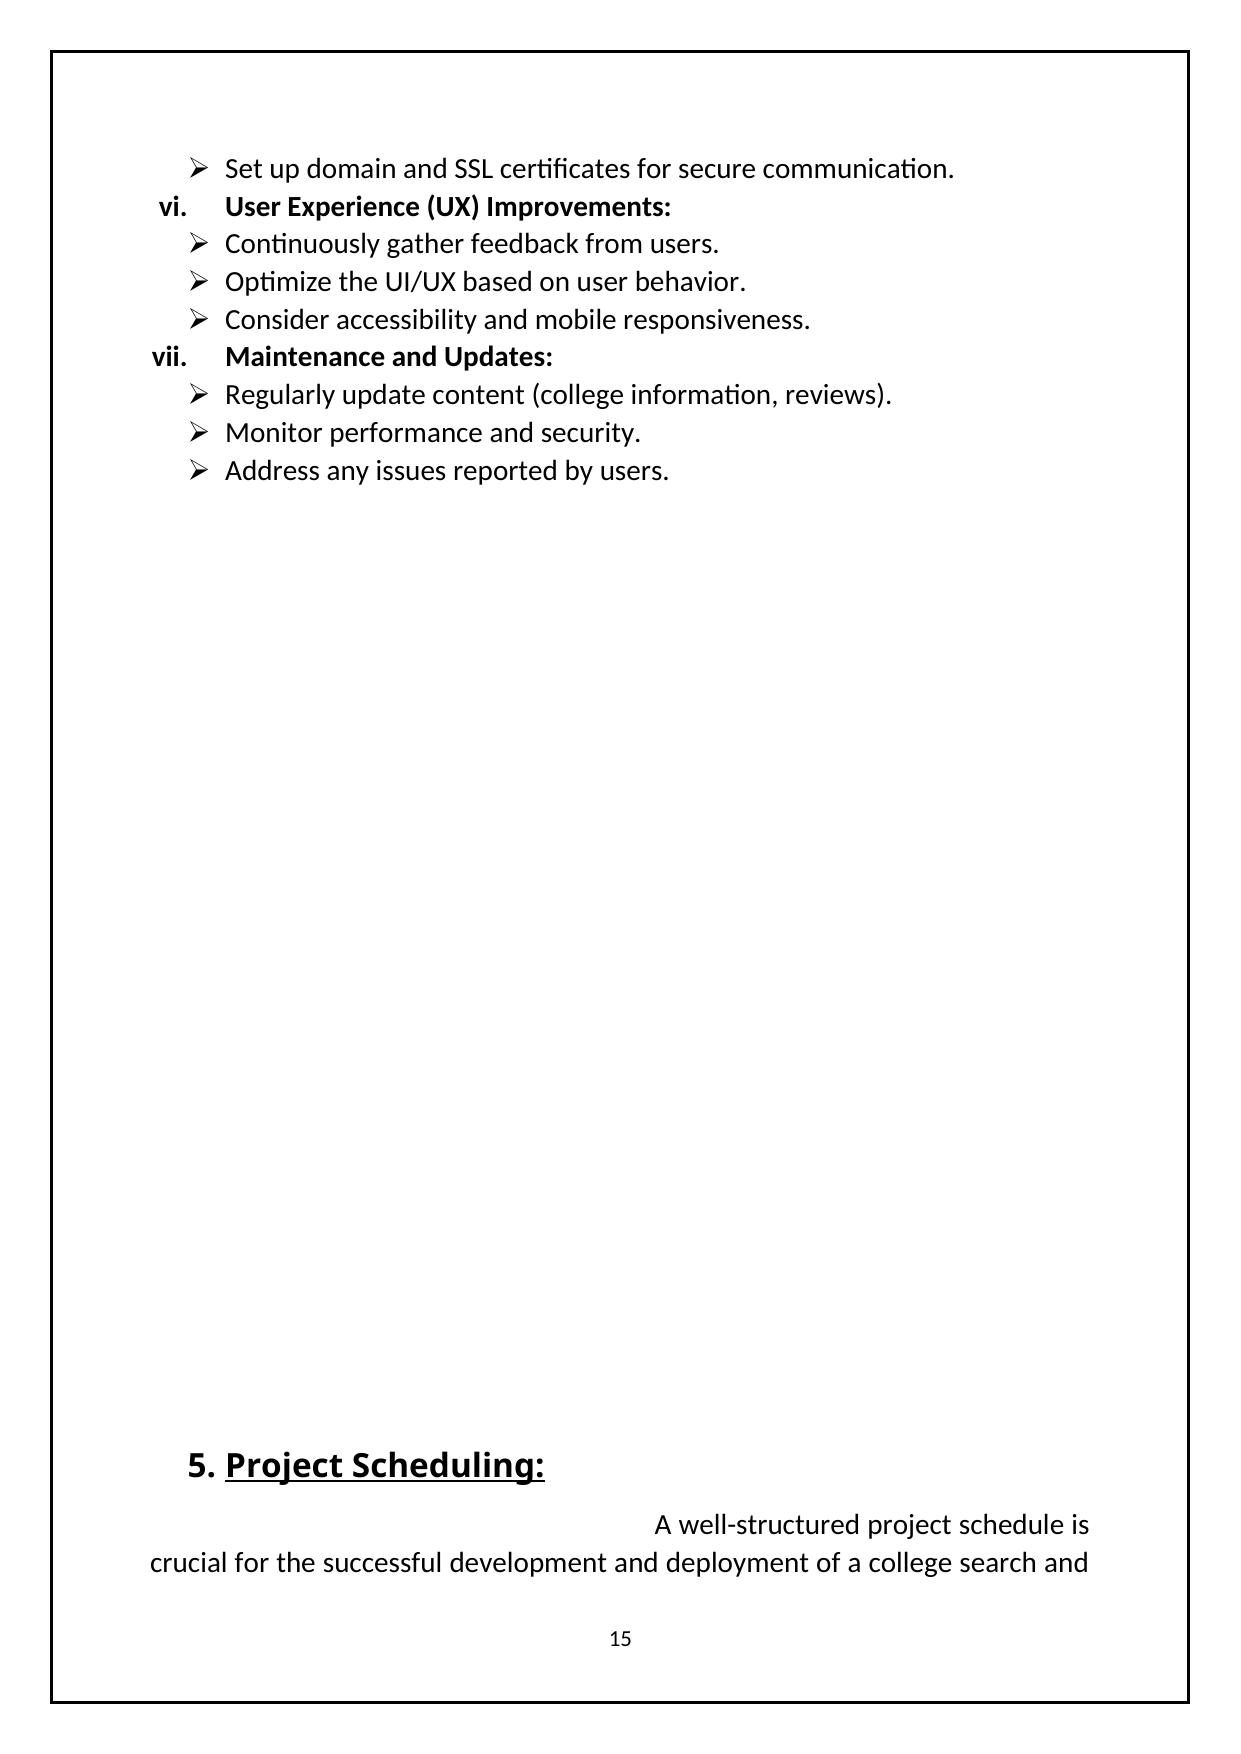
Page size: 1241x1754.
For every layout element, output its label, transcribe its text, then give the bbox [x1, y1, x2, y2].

list User Experience (UX) Improvements: [187, 188, 1090, 223]
list Continuously gather feedback from users. [187, 225, 1090, 261]
list Address any issues reported by users. [187, 452, 1090, 487]
list Monitor performance and security. [187, 414, 1090, 449]
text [150, 1506, 1090, 1580]
list Consider accessibility and mobile responsiveness. [187, 301, 1090, 336]
list Maintenance and Updates: [187, 338, 1090, 374]
list Set up domain and SSL certificates for secure communication. [187, 150, 1090, 186]
list Project Scheduling: [187, 1442, 1090, 1487]
list Optimize the UI/UX based on user behavior. [187, 263, 1090, 299]
list Regularly update content (college information, reviews). [187, 376, 1090, 412]
